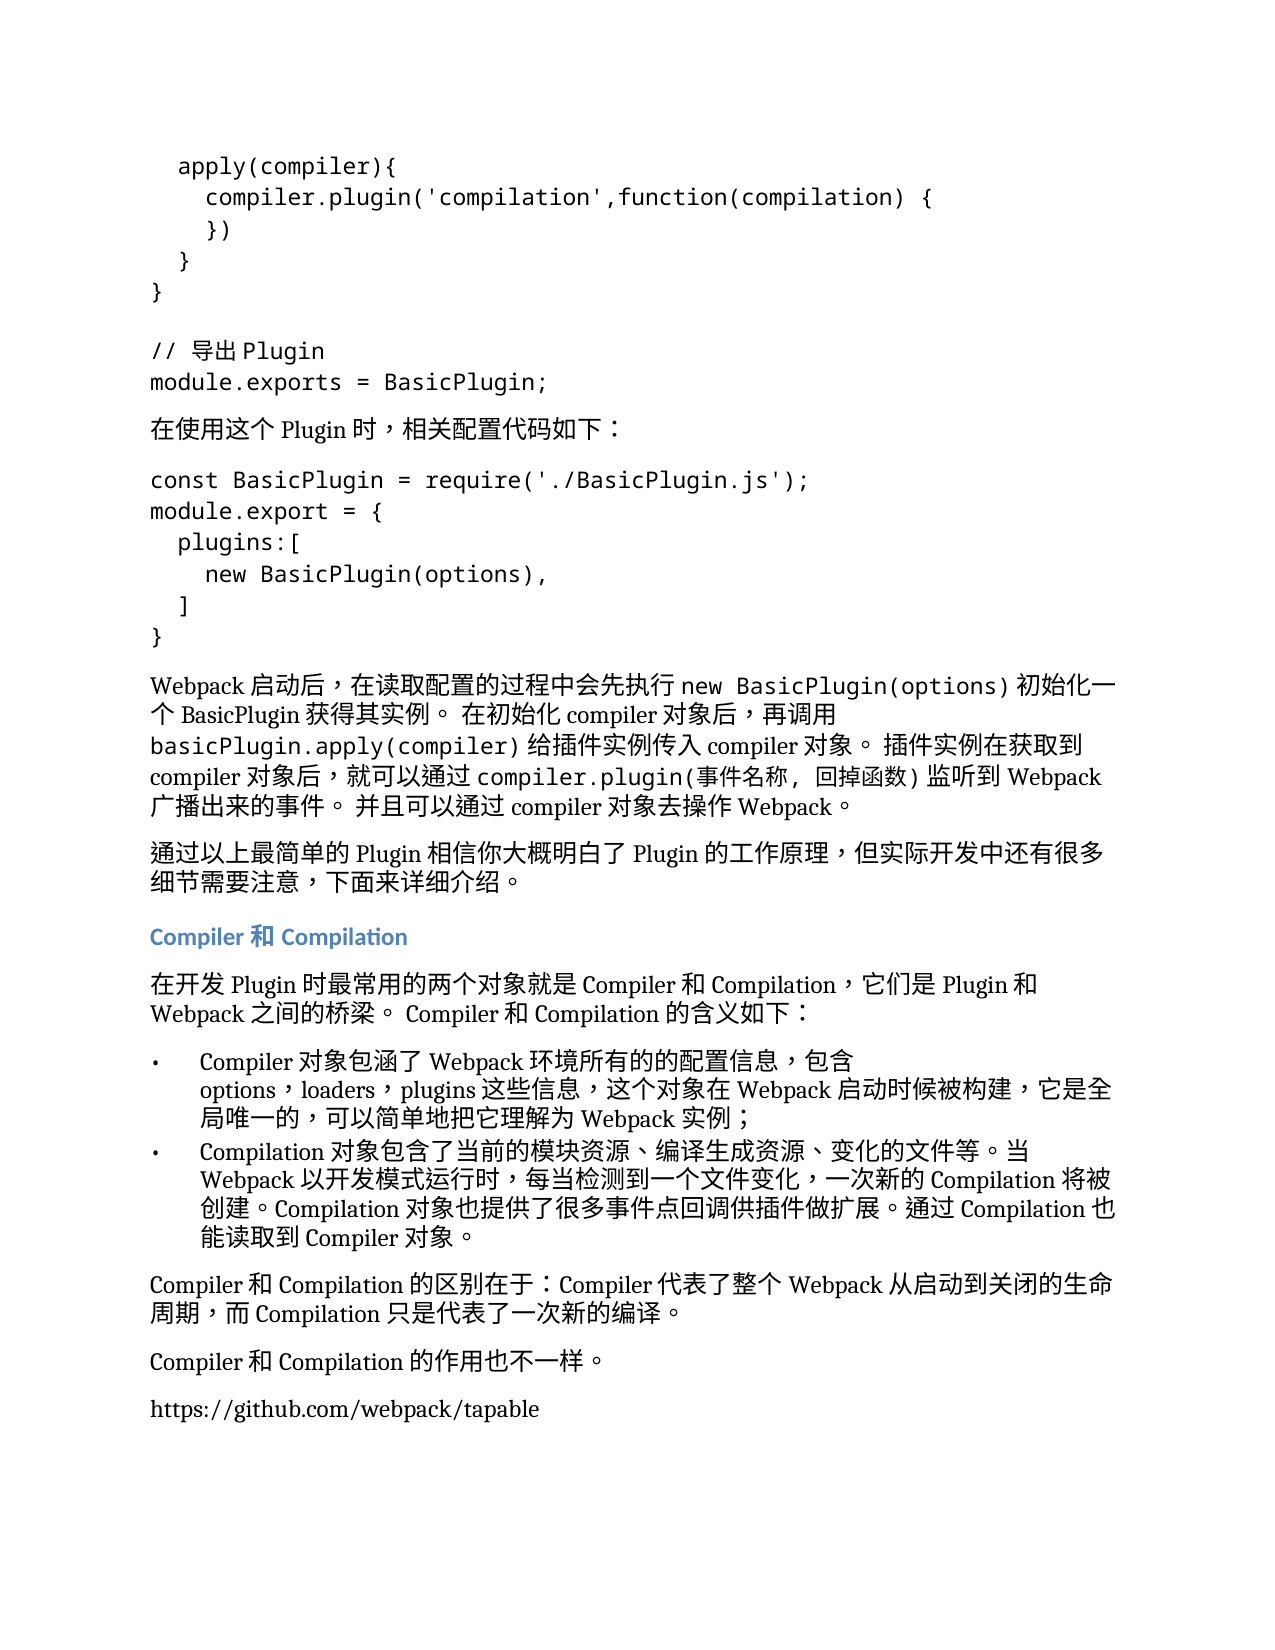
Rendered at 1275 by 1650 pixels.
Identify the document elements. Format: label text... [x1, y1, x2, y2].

list Compilation 对象包含了当前的模块资源、编译生成资源、变化的文件等。当 Webpack 以开发模式运行时，每当检测到一个文件变化，一次新的 Compilation 将被创建。Compilation 对象也提供了很多事件点回调供插件做扩展。通过 Compilation 也能读取到 Compiler 对象。 [150, 1137, 1125, 1252]
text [150, 150, 1125, 397]
text Webpack 启动后，在读取配置的过程中会先执行 new BasicPlugin(options) 初始化一个 BasicPlugin 获得其实例。 在初始化 compiler 对象后，再调用 basicPlugin.apply(compiler) 给插件实例传入 compiler 对象。 插件实例在获取到 compiler 对象后，就可以通过 compiler.plugin(事件名称, 回掉函数) 监听到 Webpack 广播出来的事件。 并且可以通过 compiler 对象去操作 Webpack。 [150, 670, 1125, 821]
text https://github.com/webpack/tapable [150, 1395, 1125, 1424]
text 在使用这个 Plugin 时，相关配置代码如下： [150, 416, 1125, 445]
subtitle Compiler 和 Compilation [150, 918, 1125, 952]
text 通过以上最简单的 Plugin 相信你大概明白了 Plugin 的工作原理，但实际开发中还有很多细节需要注意，下面来详细介绍。 [150, 840, 1125, 897]
text const BasicPlugin = require('./BasicPlugin.js'); module.export = { plugins:[ new BasicPlugin(options), ] } [150, 464, 1125, 651]
text Compiler 和 Compilation 的区别在于：Compiler 代表了整个 Webpack 从启动到关闭的生命周期，而 Compilation 只是代表了一次新的编译。 [150, 1271, 1125, 1329]
text 在开发 Plugin 时最常用的两个对象就是 Compiler 和 Compilation，它们是 Plugin 和 Webpack 之间的桥梁。 Compiler 和 Compilation 的含义如下： [150, 971, 1125, 1029]
list Compiler 对象包涵了 Webpack 环境所有的的配置信息，包含 options，loaders，plugins 这些信息，这个对象在 Webpack 启动时候被构建，它是全局唯一的，可以简单地把它理解为 Webpack 实例； [150, 1047, 1125, 1134]
text Compiler 和 Compilation 的作用也不一样。 [150, 1347, 1125, 1376]
